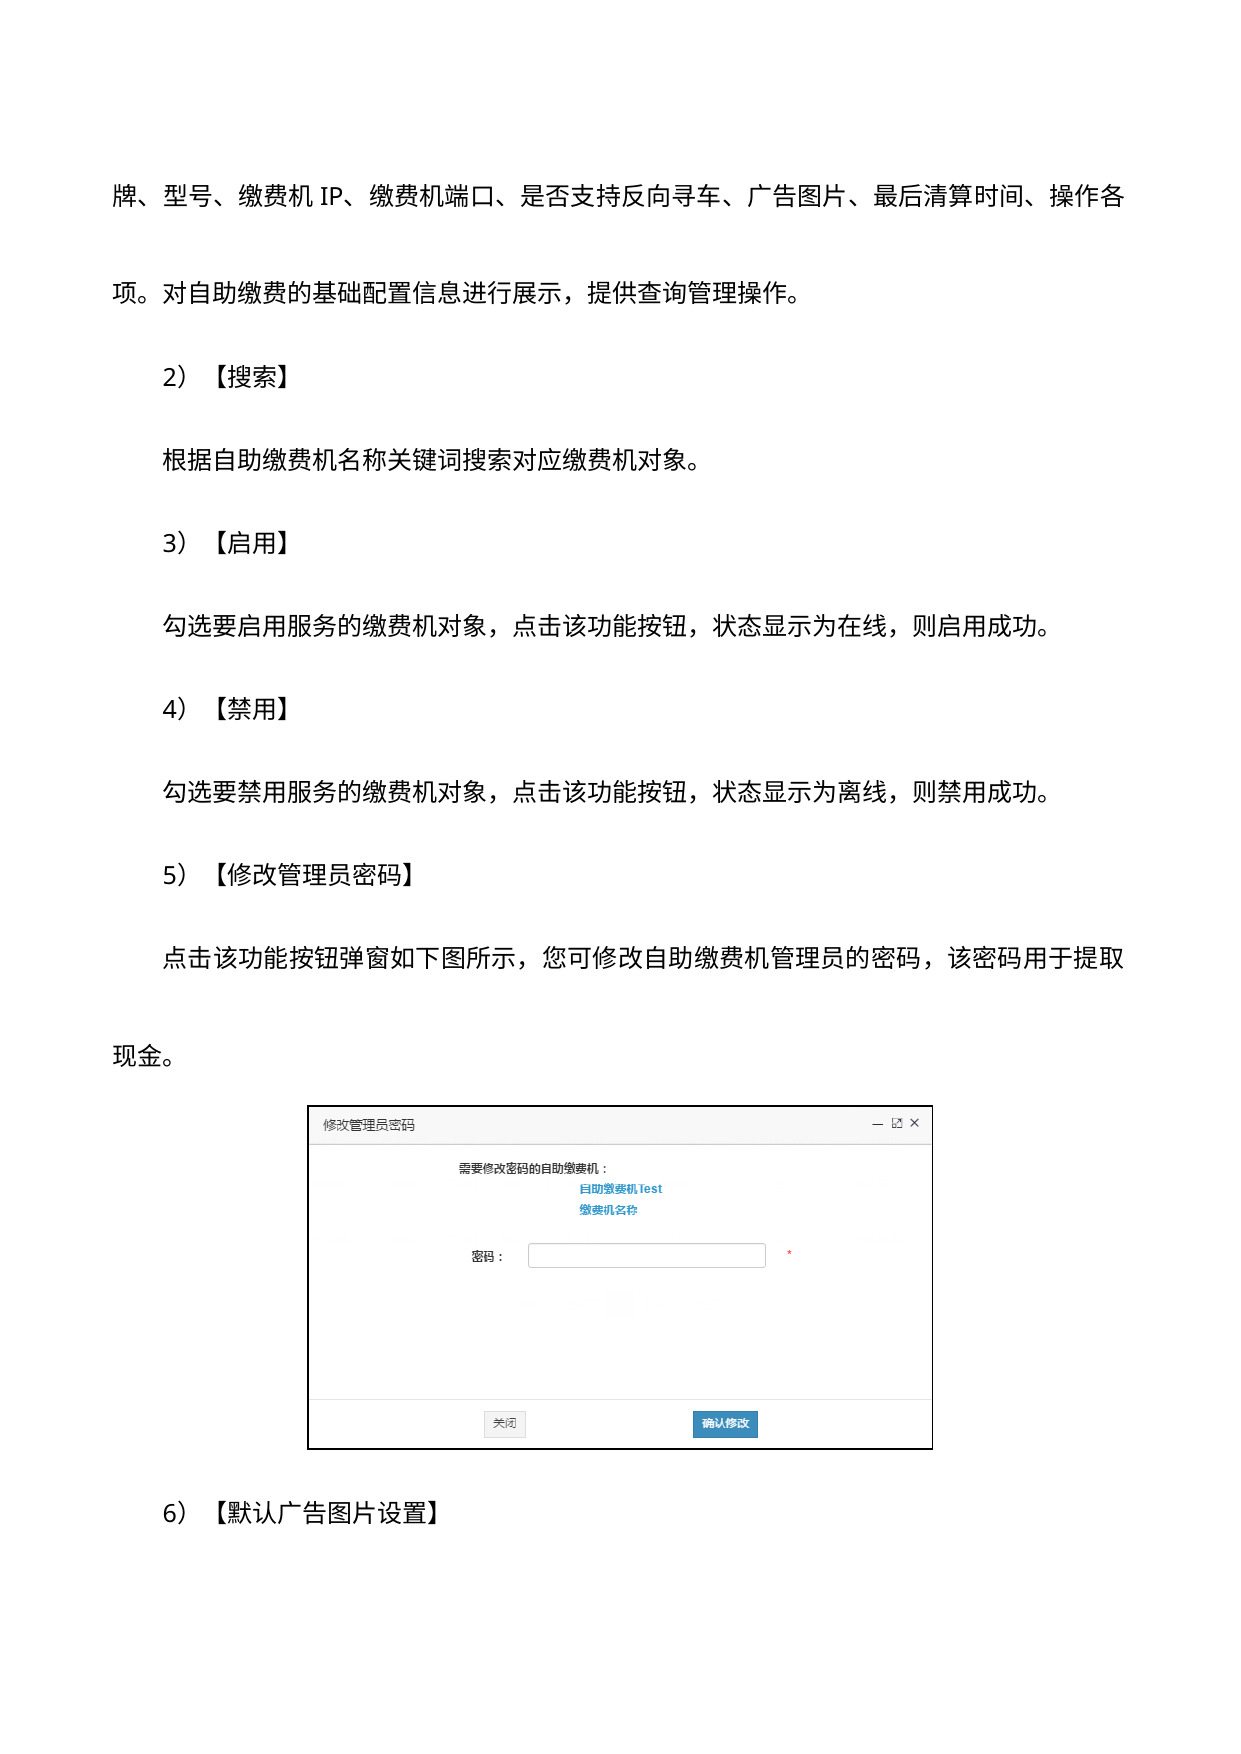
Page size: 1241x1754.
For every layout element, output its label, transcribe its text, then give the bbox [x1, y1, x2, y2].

list 4）【禁用】 [112, 675, 1128, 740]
list 点击该功能按钮弹窗如下图所示，您可修改自助缴费机管理员的密码，该密码用于提取现金。 [112, 924, 1128, 1087]
list 根据自助缴费机名称关键词搜索对应缴费机对象。 [112, 426, 1128, 491]
list 勾选要禁用服务的缴费机对象，点击该功能按钮，状态显示为离线，则禁用成功。 [112, 758, 1128, 823]
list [112, 162, 1128, 324]
list 3）【启用】 [112, 509, 1128, 574]
picture [309, 1107, 932, 1448]
list 勾选要启用服务的缴费机对象，点击该功能按钮，状态显示为在线，则启用成功。 [112, 592, 1128, 657]
list 6）【默认广告图片设置】 [112, 1479, 1128, 1544]
list 2）【搜索】 [112, 343, 1128, 408]
list 5）【修改管理员密码】 [112, 841, 1128, 906]
